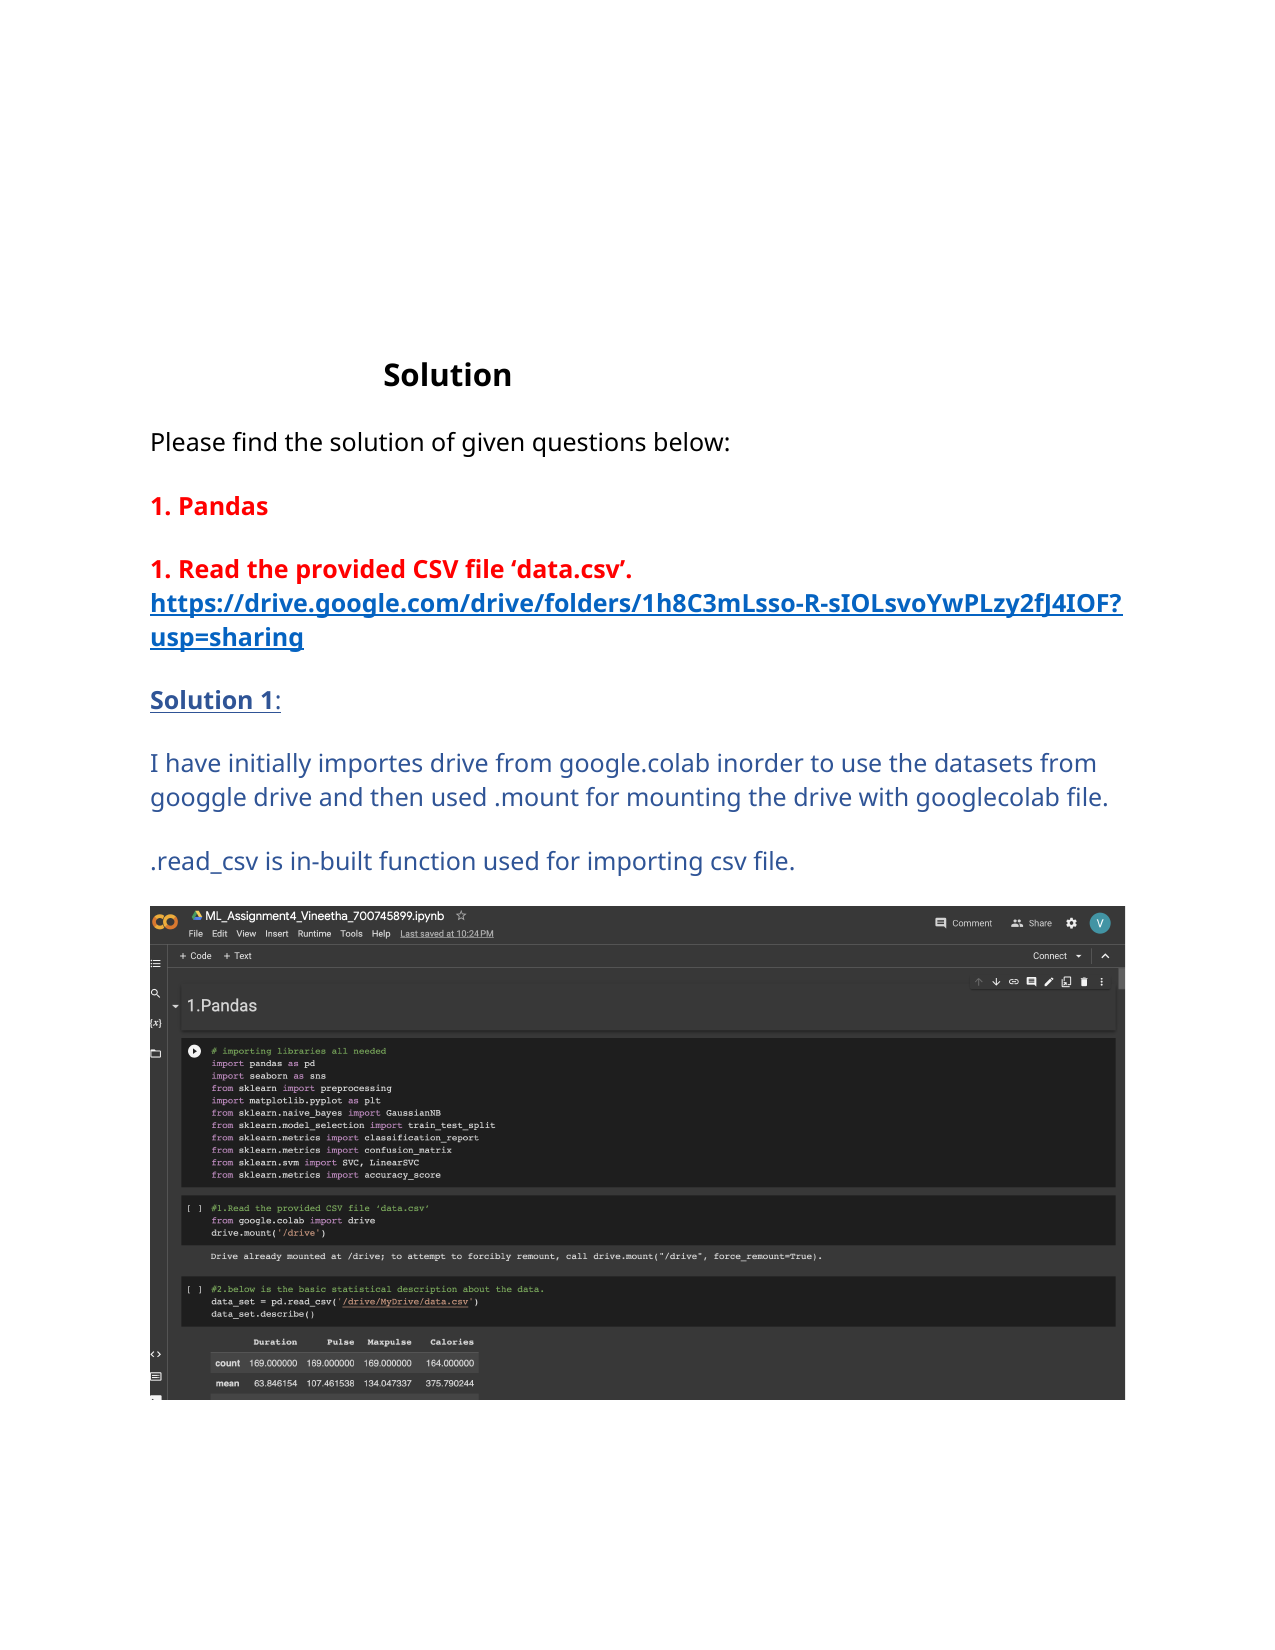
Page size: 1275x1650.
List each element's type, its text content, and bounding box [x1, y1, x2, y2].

text 1. Read the provided CSV file ‘data.csv’. https://drive.google.com/drive/folders/1h8C3mLsso-R-sIOLsvoYwPLzy2fJ4IOF?usp=sharing [150, 551, 1125, 654]
text I have initially importes drive from google.colab inorder to use the datasets from googgle drive and then used .mount for mounting the drive with googlecolab file. [150, 746, 1125, 814]
text 1. Pandas [150, 488, 1125, 522]
text .read_csv is in-built function used for importing csv file. [150, 843, 1125, 877]
text Solution [300, 353, 1125, 396]
text Please find the solution of given questions below: [150, 425, 1125, 459]
picture [150, 906, 1125, 1400]
text Solution 1: [150, 683, 1125, 717]
